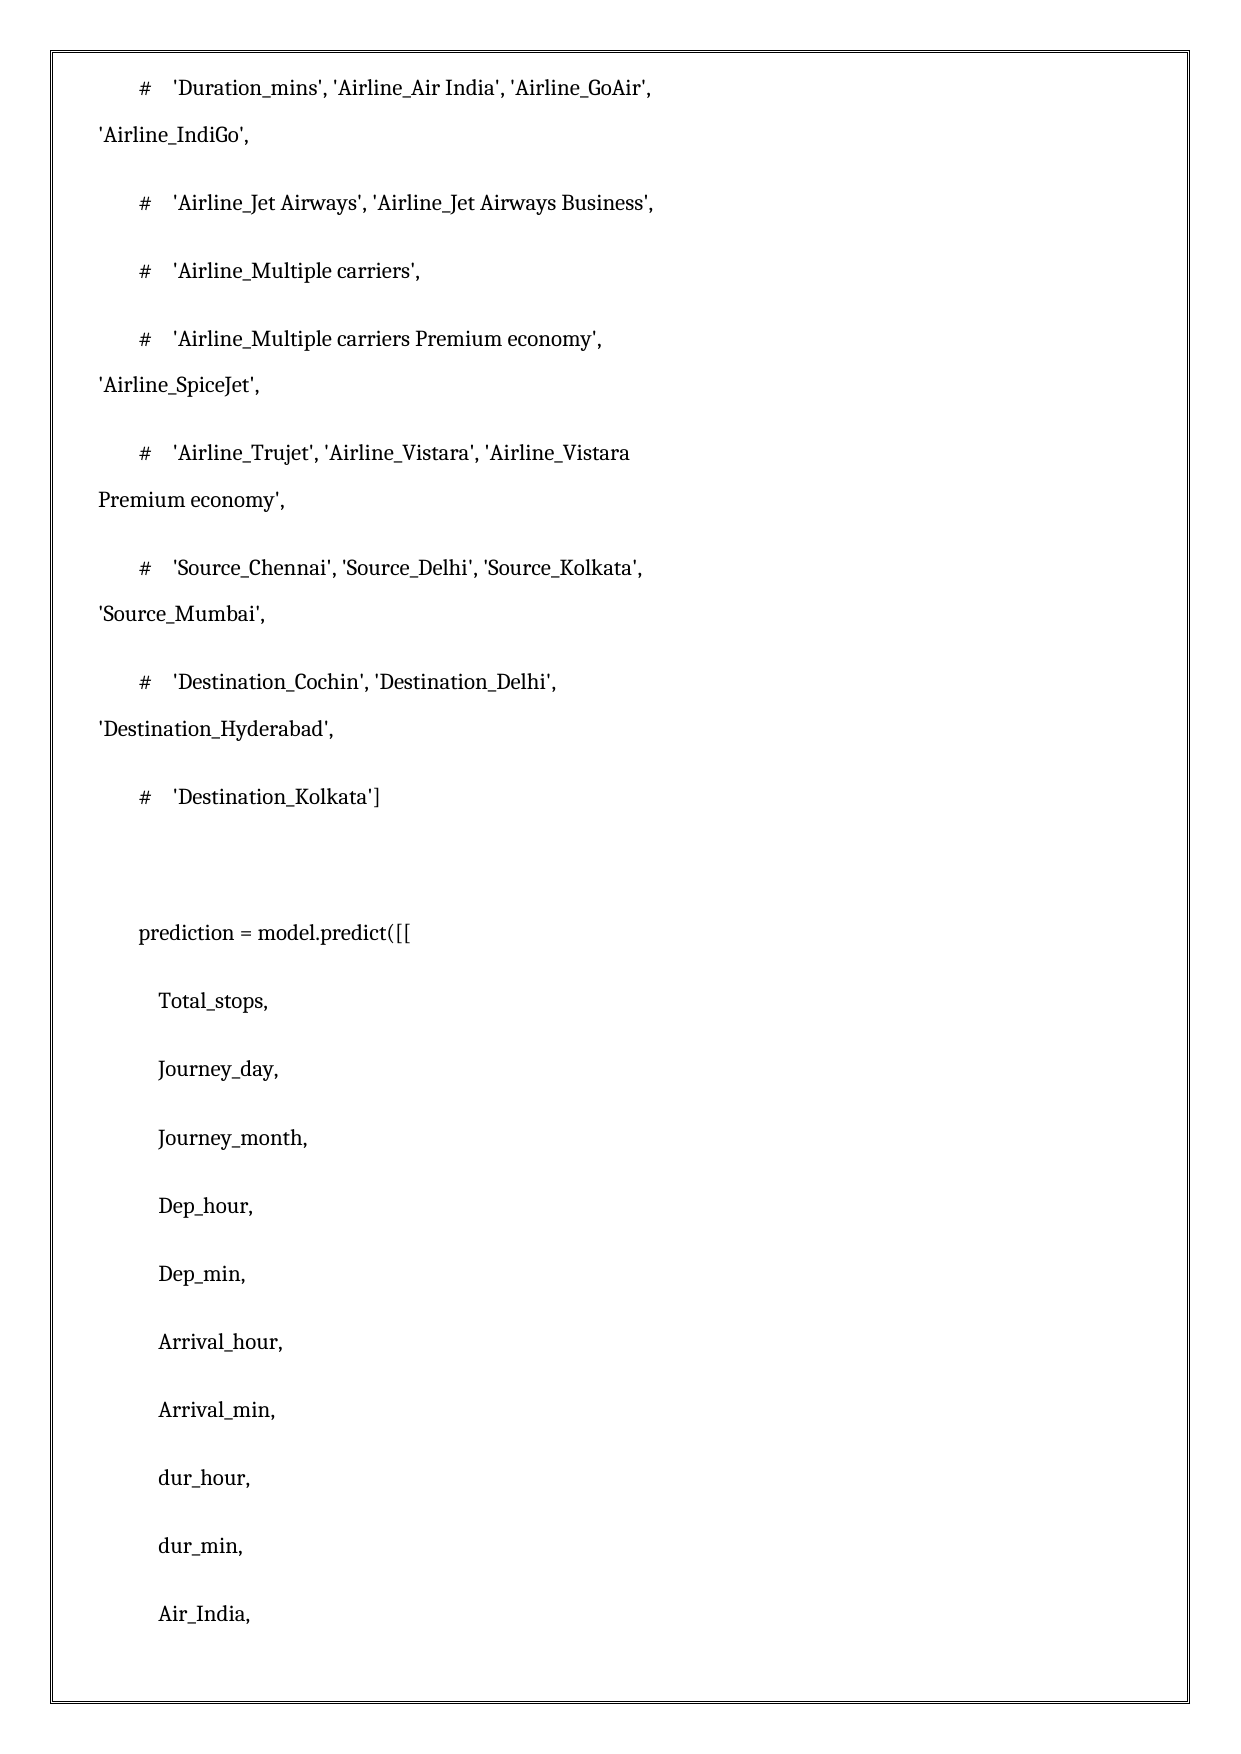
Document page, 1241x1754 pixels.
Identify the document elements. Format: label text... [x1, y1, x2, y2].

text Journey_month, [98, 1124, 701, 1151]
text prediction = model.predict([[ [98, 920, 701, 946]
text Total_stops, [98, 988, 701, 1014]
text # 'Destination_Kolkata'] [98, 784, 701, 810]
text # 'Source_Chennai', 'Source_Delhi', 'Source_Kolkata', 'Source_Mumbai', [98, 555, 701, 627]
text # 'Duration_mins', 'Airline_Air India', 'Airline_GoAir', 'Airline_IndiGo', [98, 75, 701, 148]
text Arrival_min, [98, 1397, 701, 1423]
text dur_min, [98, 1533, 701, 1559]
text # 'Destination_Cochin', 'Destination_Delhi', 'Destination_Hyderabad', [98, 669, 701, 742]
text Arrival_hour, [98, 1329, 701, 1355]
text Dep_min, [98, 1261, 701, 1287]
text # 'Airline_Trujet', 'Airline_Vistara', 'Airline_Vistara Premium economy', [98, 440, 701, 513]
text dur_hour, [98, 1465, 701, 1491]
text # 'Airline_Multiple carriers', [98, 258, 701, 284]
text # 'Airline_Multiple carriers Premium economy', 'Airline_SpiceJet', [98, 326, 701, 398]
text Dep_hour, [98, 1192, 701, 1219]
text Journey_day, [98, 1056, 701, 1082]
text Air_India, [98, 1601, 701, 1627]
text # 'Airline_Jet Airways', 'Airline_Jet Airways Business', [98, 189, 701, 216]
